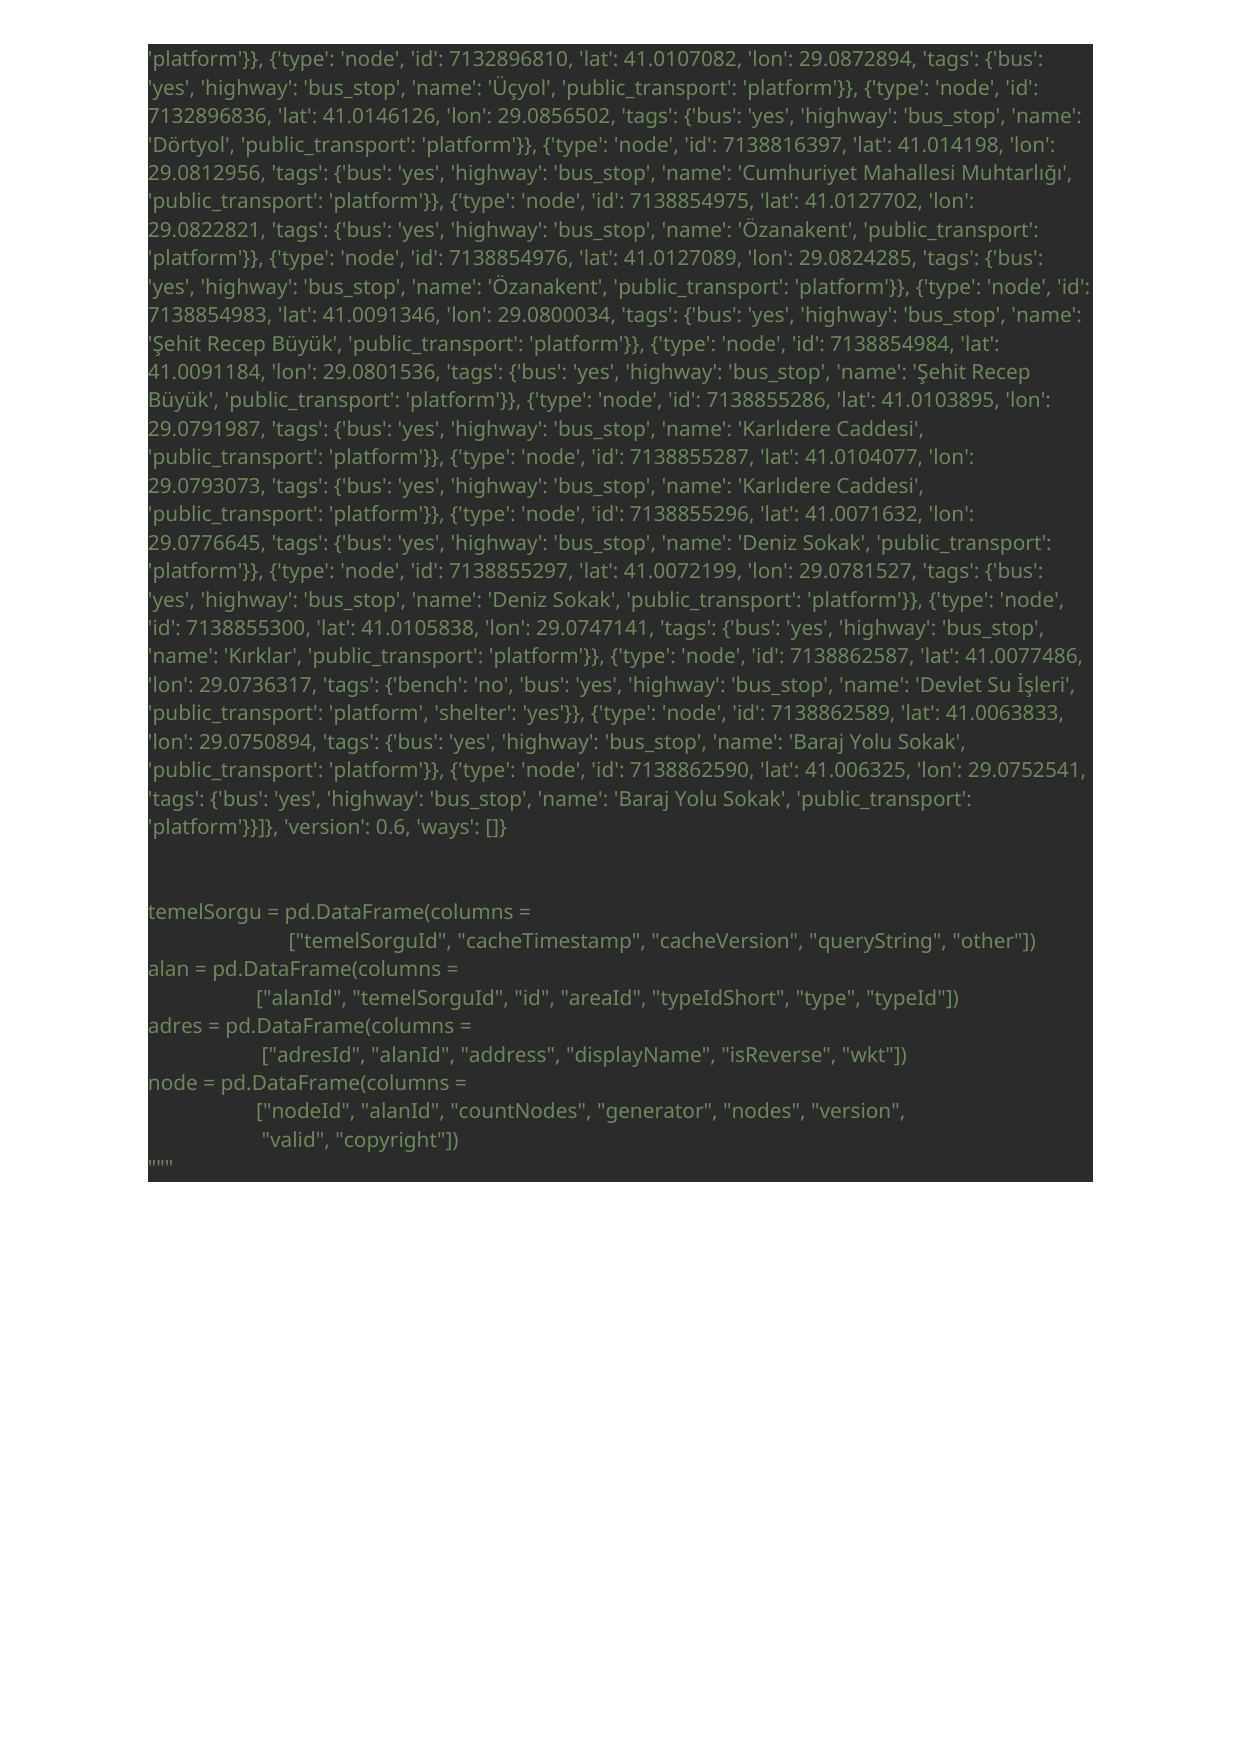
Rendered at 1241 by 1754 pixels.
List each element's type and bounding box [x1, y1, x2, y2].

text [148, 44, 1093, 1182]
